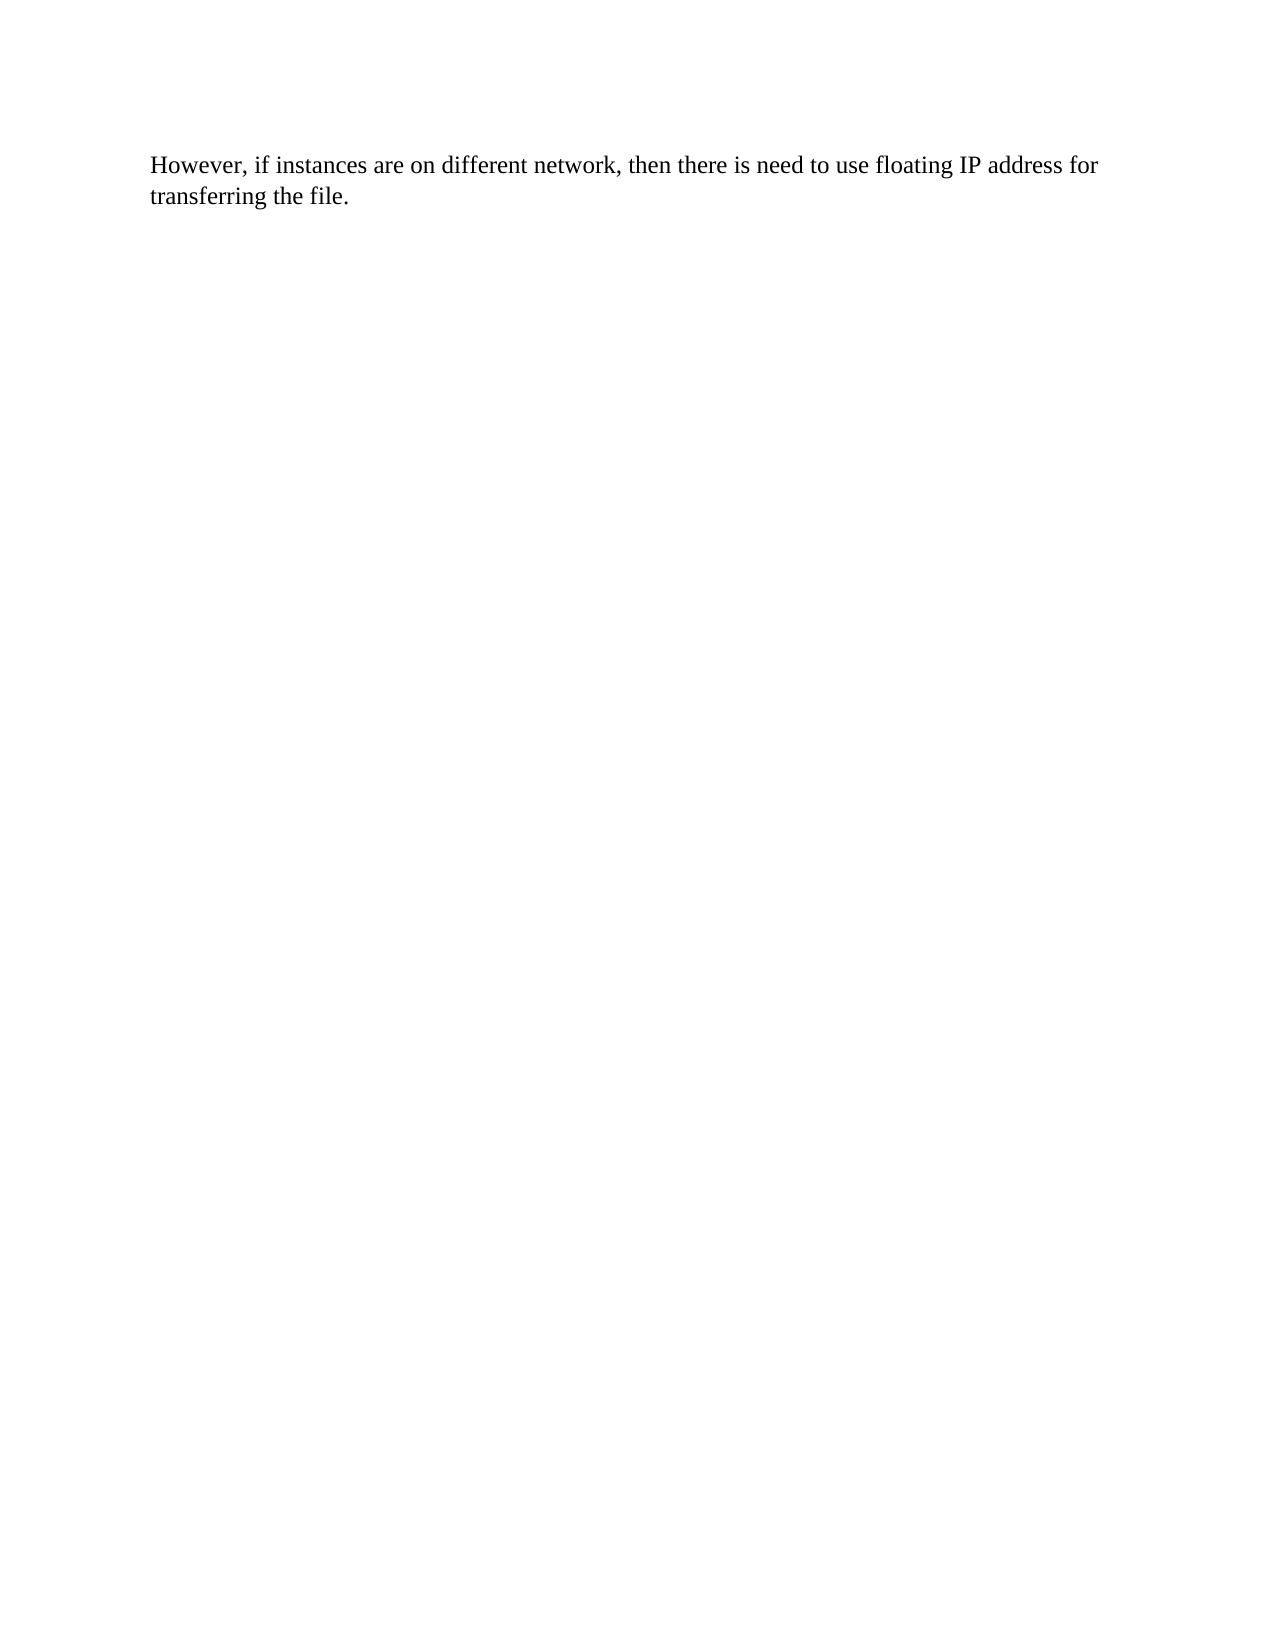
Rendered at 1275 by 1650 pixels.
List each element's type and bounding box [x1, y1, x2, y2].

text [150, 150, 1125, 210]
